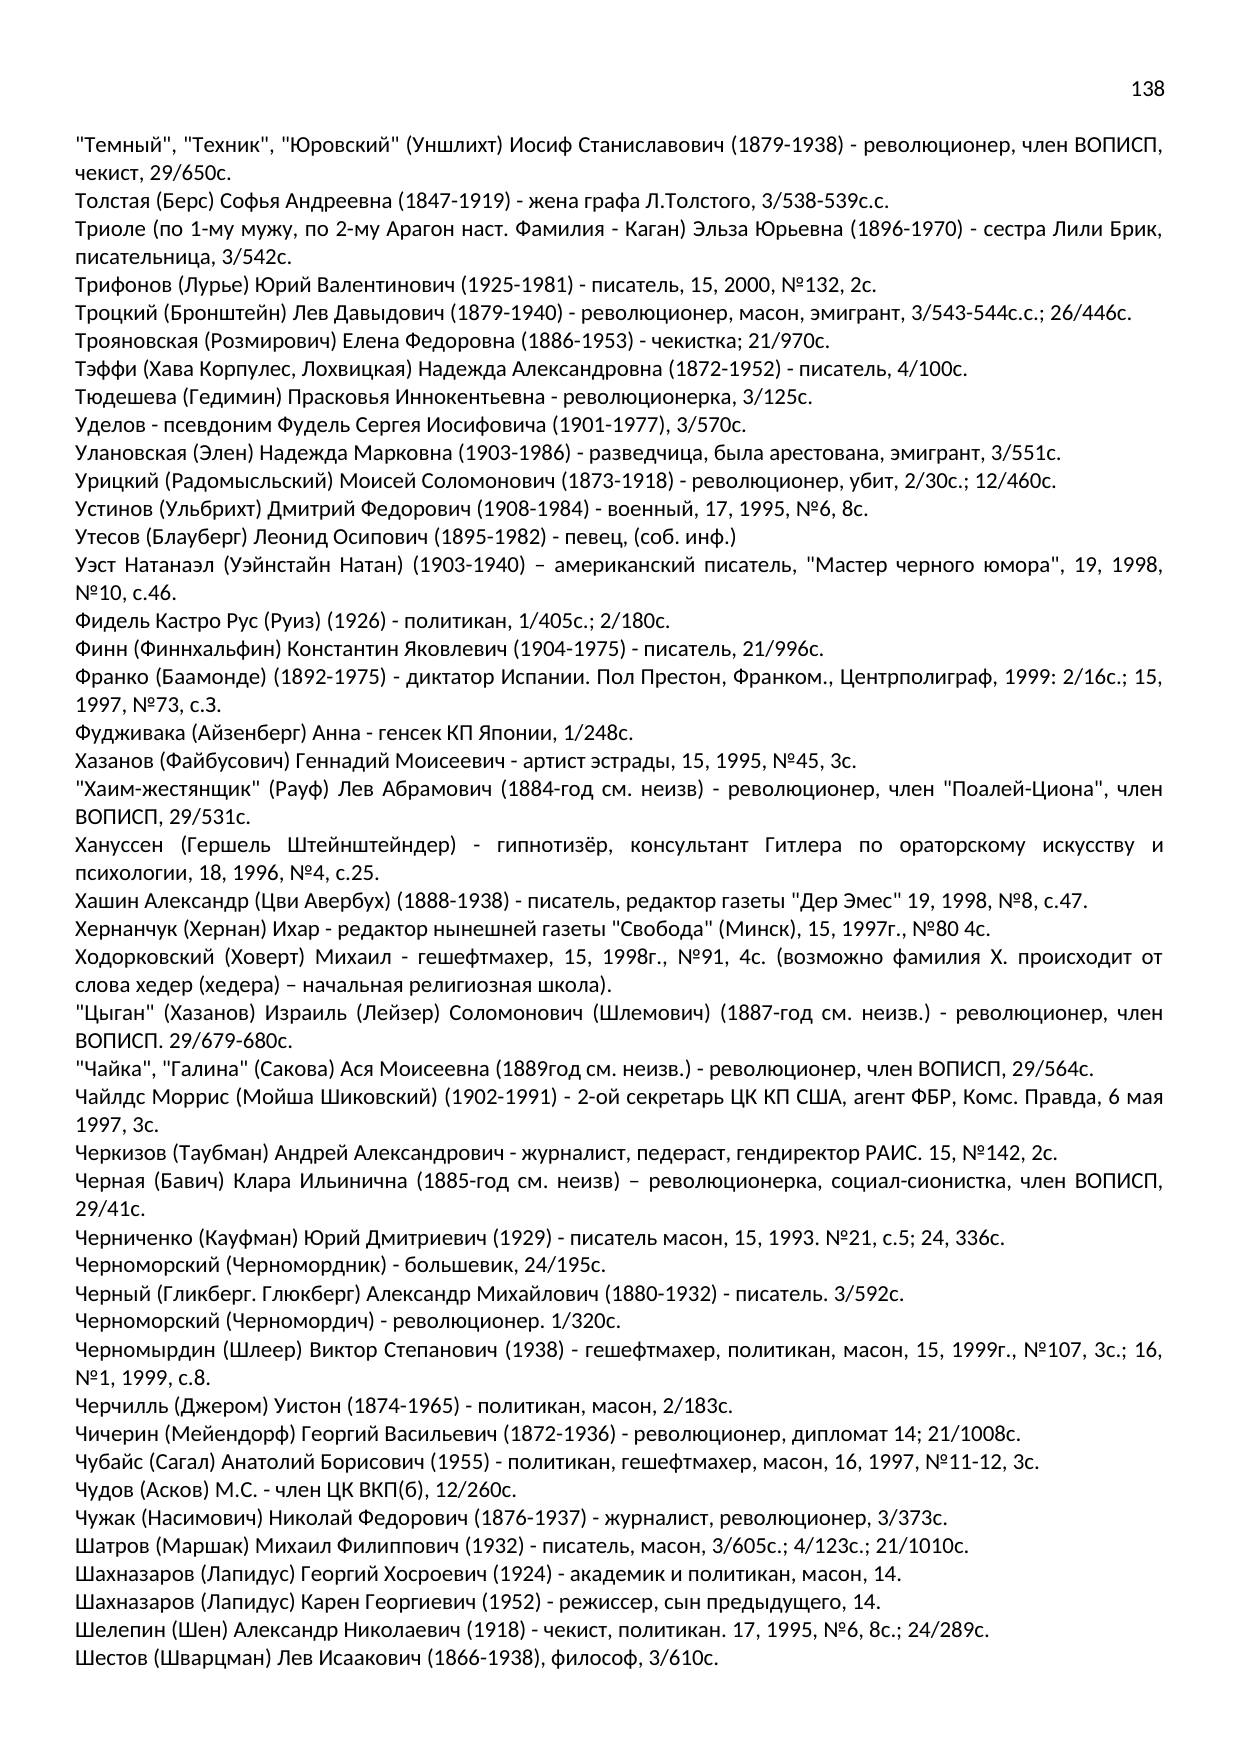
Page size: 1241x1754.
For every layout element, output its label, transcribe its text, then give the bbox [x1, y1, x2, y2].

text Хазанов (Файбусович) Геннадий Моисеевич - артист эстрады, 15, 1995, №45, 3с. [75, 746, 1165, 774]
text Шатров (Маршак) Михаил Филиппович (1932) - писатель, масон, 3/605с.; 4/123с.; 21/1010с. [75, 1531, 1165, 1559]
text Устинов (Ульбрихт) Дмитрий Федорович (1908-1984) - военный, 17, 1995, №6, 8с. [75, 494, 1165, 522]
text "Хаим-жестянщик" (Рауф) Лев Абрамович (1884-год см. неизв) - революционер, член "Поалей-Циона", член ВОПИСП, 29/531с. [75, 774, 1165, 830]
text Франко (Баамонде) (1892-1975) - диктатор Испании. Пол Престон, Франком., Центрполиграф, 1999: 2/16с.; 15, 1997, №73, с.З. [75, 662, 1165, 718]
text Хашин Александр (Цви Авербух) (1888-1938) - писатель, редактор газеты "Дер Эмес" 19, 1998, №8, с.47. [75, 886, 1165, 914]
text Черный (Гликберг. Глюкберг) Александр Михайлович (1880-1932) - писатель. 3/592с. [75, 1279, 1165, 1307]
text Тэффи (Хава Корпулес, Лохвицкая) Надежда Александровна (1872-1952) - писатель, 4/100с. [75, 354, 1165, 382]
text Трифонов (Лурье) Юрий Валентинович (1925-1981) - писатель, 15, 2000, №132, 2с. [75, 270, 1165, 298]
text Чубайс (Сагал) Анатолий Борисович (1955) - политикан, гешефтмахер, масон, 16, 1997, №11-12, 3с. [75, 1447, 1165, 1475]
text Шестов (Шварцман) Лев Исаакович (1866-1938), философ, 3/610с. [75, 1643, 1165, 1671]
text Ходорковский (Ховерт) Михаил - гешефтмахер, 15, 1998г., №91, 4с. (возможно фамилия X. происходит от слова хедер (хедера) – начальная религиозная школа). [75, 942, 1165, 998]
text Шахназаров (Лапидус) Георгий Хосроевич (1924) - академик и политикан, масон, 14. [75, 1559, 1165, 1587]
text Черчилль (Джером) Уистон (1874-1965) - политикан, масон, 2/183с. [75, 1391, 1165, 1419]
text Чичерин (Мейендорф) Георгий Васильевич (1872-1936) - революционер, дипломат 14; 21/1008с. [75, 1419, 1165, 1447]
text Триоле (по 1-му мужу, по 2-му Арагон наст. Фамилия - Каган) Эльза Юрьевна (1896-1970) - сестра Лили Брик, писательница, 3/542с. [75, 214, 1165, 270]
text Фудживака (Айзенберг) Анна - генсек КП Японии, 1/248с. [75, 718, 1165, 746]
text Уэст Натанаэл (Уэйнстайн Натан) (1903-1940) – американский писатель, "Мастер черного юмора", 19, 1998, №10, с.46. [75, 550, 1165, 606]
text Толстая (Берс) Софья Андреевна (1847-1919) - жена графа Л.Толстого, 3/538-539с.с. [75, 186, 1165, 214]
text Фидель Кастро Рус (Руиз) (1926) - политикан, 1/405с.; 2/180с. [75, 606, 1165, 634]
text Черкизов (Таубман) Андрей Александрович - журналист, педераст, гендиректор РАИС. 15, №142, 2с. [75, 1138, 1165, 1167]
text "Цыган" (Хазанов) Израиль (Лейзер) Соломонович (Шлемович) (1887-год см. неизв.) - революционер, член ВОПИСП. 29/679-680с. [75, 998, 1165, 1054]
text "Чайка", "Галина" (Сакова) Ася Моисеевна (1889год см. неизв.) - революционер, член ВОПИСП, 29/564с. [75, 1054, 1165, 1082]
text Хануссен (Гершель Штейнштейндер) - гипнотизёр, консультант Гитлера по ораторскому искусству и психологии, 18, 1996, №4, с.25. [75, 830, 1165, 886]
text Чайлдс Моррис (Мойша Шиковский) (1902-1991) - 2-ой секретарь ЦК КП США, агент ФБР, Комс. Правда, 6 мая 1997, 3с. [75, 1082, 1165, 1138]
text Трояновская (Розмирович) Елена Федоровна (1886-1953) - чекистка; 21/970с. [75, 326, 1165, 354]
text Троцкий (Бронштейн) Лев Давыдович (1879-1940) - революционер, масон, эмигрант, 3/543-544с.с.; 26/446с. [75, 298, 1165, 326]
text Урицкий (Радомысльский) Моисей Соломонович (1873-1918) - революционер, убит, 2/30с.; 12/460с. [75, 466, 1165, 494]
text Чужак (Насимович) Николай Федорович (1876-1937) - журналист, революционер, 3/373с. [75, 1503, 1165, 1531]
text Утесов (Блауберг) Леонид Осипович (1895-1982) - певец, (соб. инф.) [75, 522, 1165, 550]
text Черномырдин (Шлеер) Виктор Степанович (1938) - гешефтмахер, политикан, масон, 15, 1999г., №107, 3с.; 16, №1, 1999, с.8. [75, 1335, 1165, 1391]
text Черноморский (Черномордич) - революционер. 1/320с. [75, 1307, 1165, 1335]
text Тюдешева (Гедимин) Прасковья Иннокентьевна - революционерка, 3/125с. [75, 382, 1165, 410]
text Шахназаров (Лапидус) Карен Георгиевич (1952) - режиссер, сын предыдущего, 14. [75, 1587, 1165, 1615]
text Черниченко (Кауфман) Юрий Дмитриевич (1929) - писатель масон, 15, 1993. №21, с.5; 24, 336с. [75, 1223, 1165, 1251]
text Чудов (Асков) М.С. - член ЦК ВКП(б), 12/260с. [75, 1475, 1165, 1503]
text Уделов - псевдоним Фудель Сергея Иосифовича (1901-1977), 3/570с. [75, 410, 1165, 438]
text Шелепин (Шен) Александр Николаевич (1918) - чекист, политикан. 17, 1995, №6, 8с.; 24/289с. [75, 1615, 1165, 1643]
text "Темный", "Техник", "Юровский" (Уншлихт) Иосиф Станиславович (1879-1938) - революционер, член ВОПИСП, чекист, 29/650с. [75, 130, 1165, 186]
text Хернанчук (Хернан) Ихар - редактор нынешней газеты "Свобода" (Минск), 15, 1997г., №80 4с. [75, 914, 1165, 942]
text Улановская (Элен) Надежда Марковна (1903-1986) - разведчица, была арестована, эмигрант, 3/551с. [75, 438, 1165, 466]
text Финн (Финнхальфин) Константин Яковлевич (1904-1975) - писатель, 21/996с. [75, 634, 1165, 662]
text Черная (Бавич) Клара Ильинична (1885-год см. неизв) – революционерка, социал-сионистка, член ВОПИСП, 29/41с. [75, 1167, 1165, 1223]
text Черноморский (Черномордник) - большевик, 24/195с. [75, 1251, 1165, 1279]
